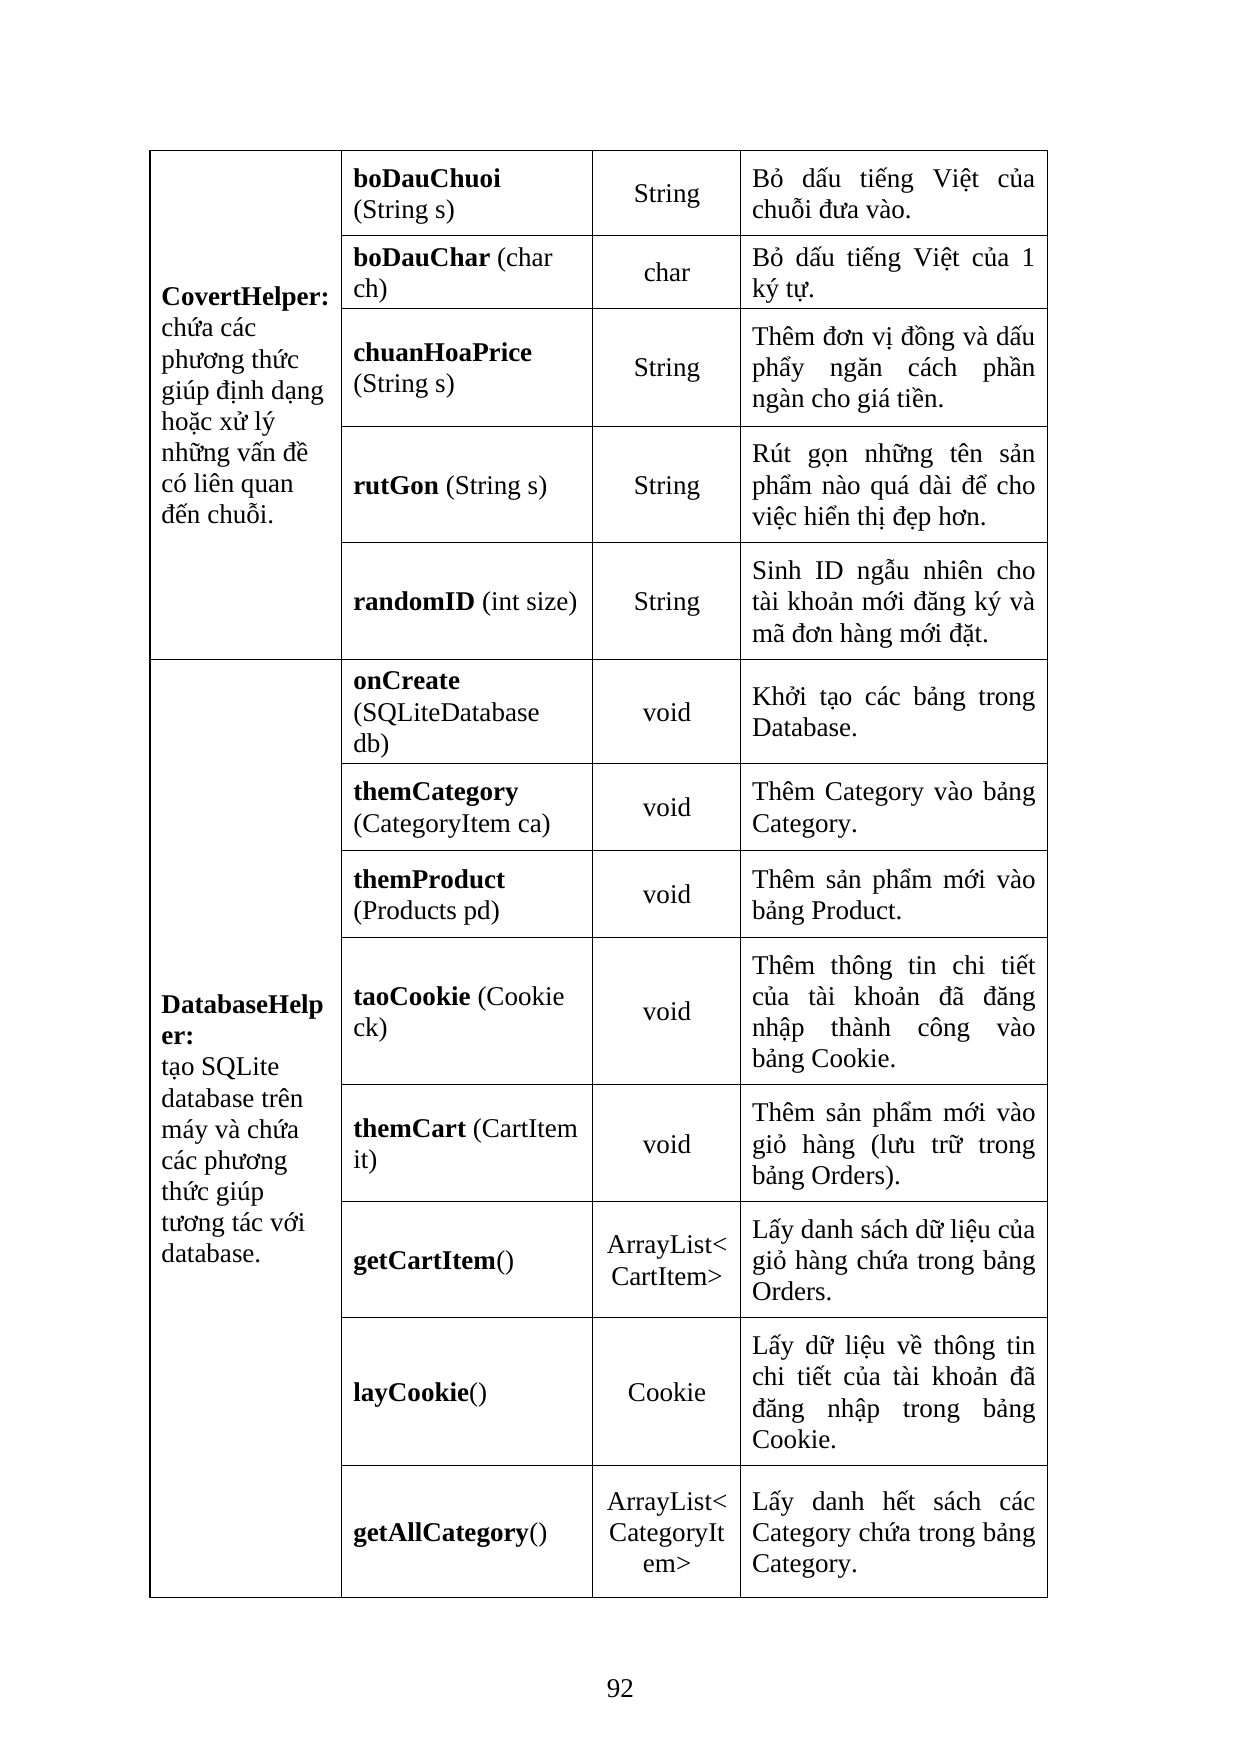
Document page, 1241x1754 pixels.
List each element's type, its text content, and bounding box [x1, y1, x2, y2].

table_cell void [593, 938, 740, 1084]
table_cell void [593, 660, 740, 762]
table_cell Thêm sản phẩm mới vào bảng Product. [741, 851, 1047, 937]
table_cell String [593, 309, 740, 426]
table_cell layCookie() [342, 1318, 592, 1465]
table_cell taoCookie (Cookie ck) [342, 938, 592, 1084]
table_cell String [593, 427, 740, 542]
table_cell themProduct (Products pd) [342, 851, 592, 937]
table_cell themCategory (CategoryItem ca) [342, 764, 592, 850]
table_cell getAllCategory() [342, 1466, 592, 1597]
table_cell ArrayList<CartItem> [593, 1202, 740, 1317]
table_cell String [593, 543, 740, 659]
table_cell getCartItem() [342, 1202, 592, 1317]
table_cell ArrayList<CategoryItem> [593, 1466, 740, 1597]
table_cell onCreate (SQLiteDatabase db) [342, 660, 592, 762]
table_cell void [593, 764, 740, 850]
table_cell Thêm thông tin chi tiết của tài khoản đã đăng nhập thành công vào bảng Cookie. [741, 938, 1047, 1084]
table_cell Rút gọn những tên sản phẩm nào quá dài để cho việc hiển thị đẹp hơn. [741, 427, 1047, 542]
table_cell void [593, 1085, 740, 1201]
table_cell boDauChar (char ch) [342, 236, 592, 307]
table_cell CovertHelper: chứa các phương thức giúp định dạng hoặc xử lý những vấn đề có liên quan đến chuỗi. [151, 151, 341, 659]
table_cell Thêm Category vào bảng Category. [741, 764, 1047, 850]
table_cell rutGon (String s) [342, 427, 592, 542]
table_cell themCart (CartItem it) [342, 1085, 592, 1201]
table_cell Lấy danh sách dữ liệu của giỏ hàng chứa trong bảng Orders. [741, 1202, 1047, 1317]
table_cell Thêm đơn vị đồng và dấu phẩy ngăn cách phần ngàn cho giá tiền. [741, 309, 1047, 426]
table_cell void [593, 851, 740, 937]
table_cell boDauChuoi (String s) [342, 151, 592, 235]
table_cell Thêm sản phẩm mới vào giỏ hàng (lưu trữ trong bảng Orders). [741, 1085, 1047, 1201]
table_cell String [593, 151, 740, 235]
table_cell Lấy danh hết sách các Category chứa trong bảng Category. [741, 1466, 1047, 1597]
table_cell char [593, 236, 740, 307]
table_cell chuanHoaPrice (String s) [342, 309, 592, 426]
table_cell Sinh ID ngẫu nhiên cho tài khoản mới đăng ký và mã đơn hàng mới đặt. [741, 543, 1047, 659]
table_cell randomID (int size) [342, 543, 592, 659]
table_cell Bỏ dấu tiếng Việt của 1 ký tự. [741, 236, 1047, 307]
table_cell Bỏ dấu tiếng Việt của chuỗi đưa vào. [741, 151, 1047, 235]
table_cell DatabaseHelper: tạo SQLite database trên máy và chứa các phương thức giúp tương tác với database. [151, 660, 341, 1597]
table_cell Cookie [593, 1318, 740, 1465]
table_cell Khởi tạo các bảng trong Database. [741, 660, 1047, 762]
table_cell Lấy dữ liệu về thông tin chi tiết của tài khoản đã đăng nhập trong bảng Cookie. [741, 1318, 1047, 1465]
